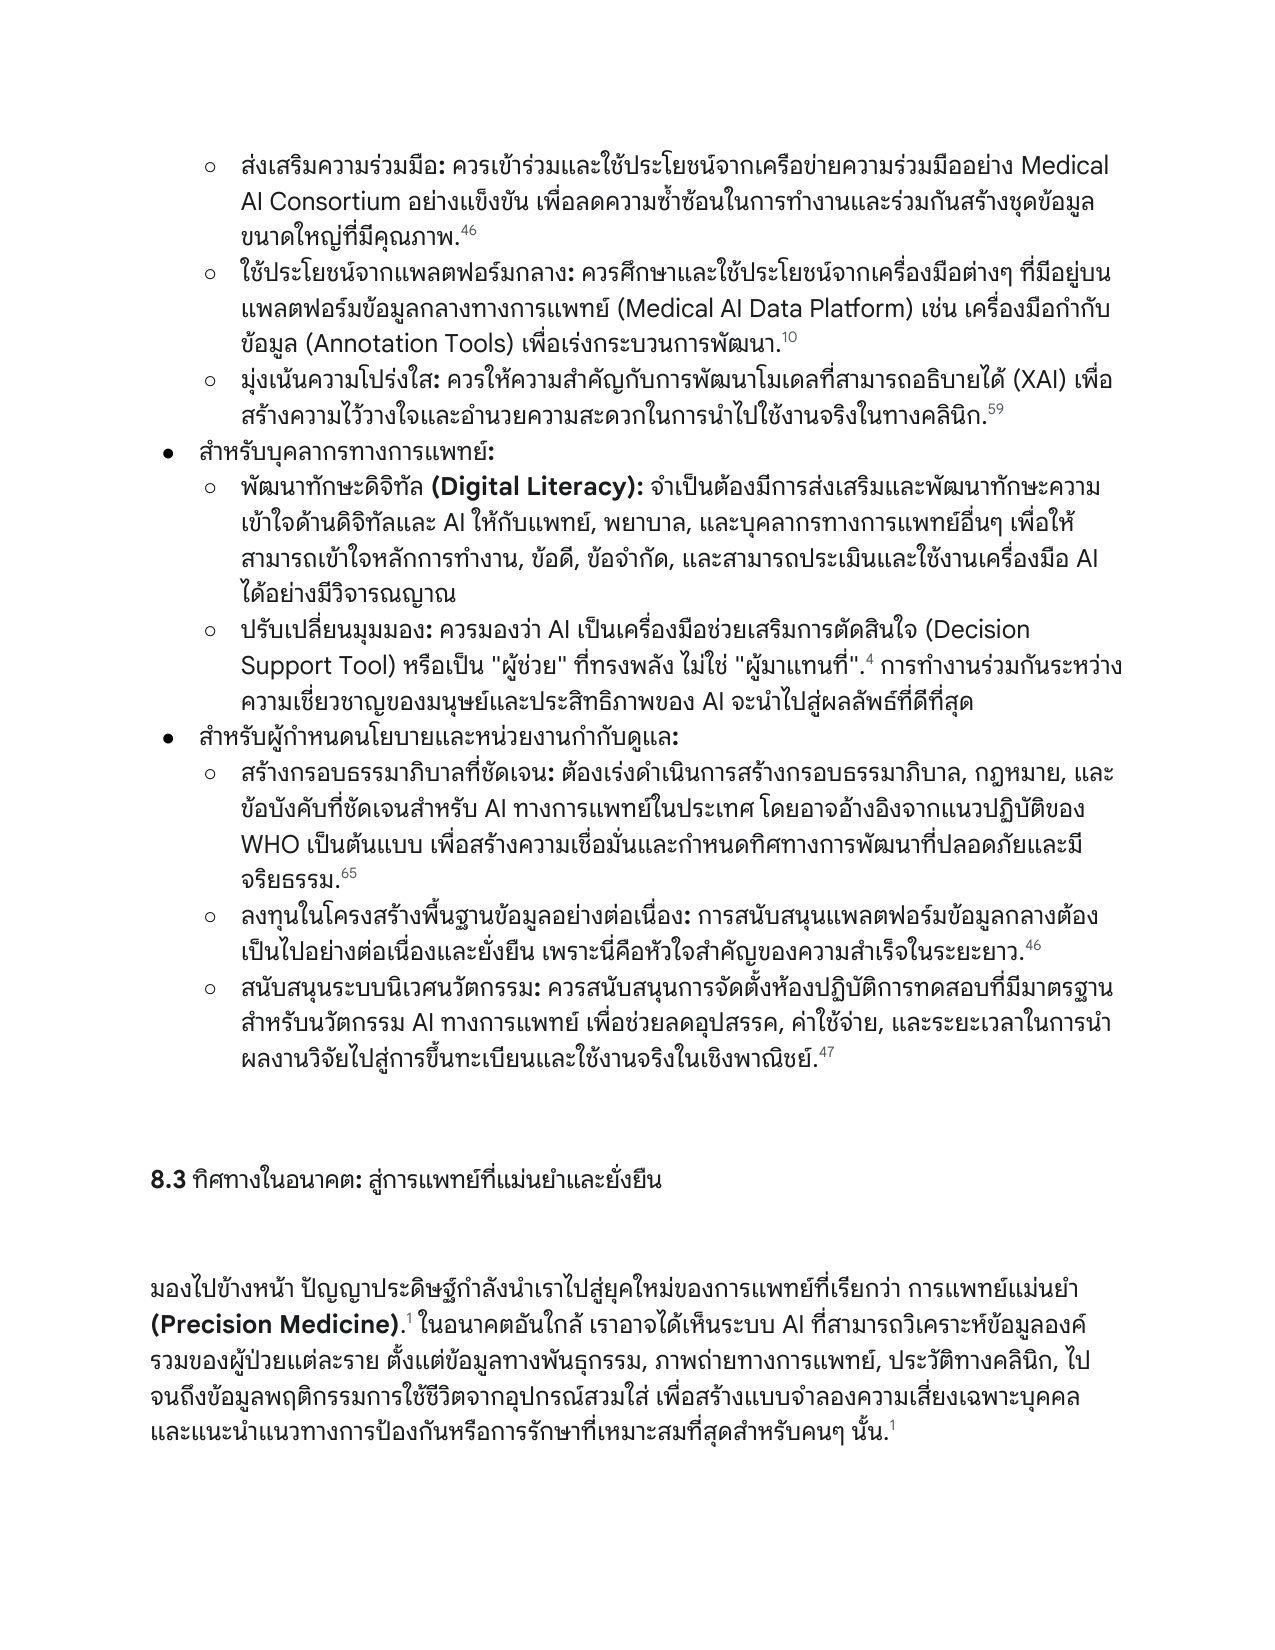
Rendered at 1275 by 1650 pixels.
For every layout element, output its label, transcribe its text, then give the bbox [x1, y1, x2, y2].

text มองไปข้างหน้า ปัญญาประดิษฐ์กำลังนำเราไปสู่ยุคใหม่ของการแพทย์ที่เรียกว่า การแพทย์แม่นยำ (Precision Medicine).1 ในอนาคตอันใกล้ เราอาจได้เห็นระบบ AI ที่สามารถวิเคราะห์ข้อมูลองค์รวมของผู้ป่วยแต่ละราย ตั้งแต่ข้อมูลทางพันธุกรรม, ภาพถ่ายทางการแพทย์, ประวัติทางคลินิก, ไปจนถึงข้อมูลพฤติกรรมการใช้ชีวิตจากอุปกรณ์สวมใส่ เพื่อสร้างแบบจำลองความเสี่ยงเฉพาะบุคคล และแนะนำแนวทางการป้องกันหรือการรักษาที่เหมาะสมที่สุดสำหรับคนๆ นั้น.1 [150, 1274, 1125, 1448]
subtitle 8.3 ทิศทางในอนาคต: สู่การแพทย์ที่แม่นยำและยั่งยืน [150, 1165, 1125, 1196]
list มุ่งเน้นความโปร่งใส: ควรให้ความสำคัญกับการพัฒนาโมเดลที่สามารถอธิบายได้ (XAI) เพื่อสร้างความไว้วางใจและอำนวยความสะดวกในการนำไปใช้งานจริงในทางคลินิก.59 [203, 364, 1125, 431]
list ลงทุนในโครงสร้างพื้นฐานข้อมูลอย่างต่อเนื่อง: การสนับสนุนแพลตฟอร์มข้อมูลกลางต้องเป็นไปอย่างต่อเนื่องและยั่งยืน เพราะนี่คือหัวใจสำคัญของความสำเร็จในระยะยาว.46 [203, 900, 1125, 967]
list สำหรับบุคลากรทางการแพทย์: [161, 436, 1125, 467]
list ใช้ประโยชน์จากแพลตฟอร์มกลาง: ควรศึกษาและใช้ประโยชน์จากเครื่องมือต่างๆ ที่มีอยู่บนแพลตฟอร์มข้อมูลกลางทางการแพทย์ (Medical AI Data Platform) เช่น เครื่องมือกำกับข้อมูล (Annotation Tools) เพื่อเร่งกระบวนการพัฒนา.10 [203, 257, 1125, 360]
list สำหรับผู้กำหนดนโยบายและหน่วยงานกำกับดูแล: [161, 722, 1125, 753]
list ส่งเสริมความร่วมมือ: ควรเข้าร่วมและใช้ประโยชน์จากเครือข่ายความร่วมมืออย่าง Medical AI Consortium อย่างแข็งขัน เพื่อลดความซ้ำซ้อนในการทำงานและร่วมกันสร้างชุดข้อมูลขนาดใหญ่ที่มีคุณภาพ.46 [203, 150, 1125, 253]
list สร้างกรอบธรรมาภิบาลที่ชัดเจน: ต้องเร่งดำเนินการสร้างกรอบธรรมาภิบาล, กฎหมาย, และข้อบังคับที่ชัดเจนสำหรับ AI ทางการแพทย์ในประเทศ โดยอาจอ้างอิงจากแนวปฏิบัติของ WHO เป็นต้นแบบ เพื่อสร้างความเชื่อมั่นและกำหนดทิศทางการพัฒนาที่ปลอดภัยและมีจริยธรรม.65 [203, 757, 1125, 896]
list พัฒนาทักษะดิจิทัล (Digital Literacy): จำเป็นต้องมีการส่งเสริมและพัฒนาทักษะความเข้าใจด้านดิจิทัลและ AI ให้กับแพทย์, พยาบาล, และบุคลากรทางการแพทย์อื่นๆ เพื่อให้สามารถเข้าใจหลักการทำงาน, ข้อดี, ข้อจำกัด, และสามารถประเมินและใช้งานเครื่องมือ AI ได้อย่างมีวิจารณญาณ [203, 472, 1125, 610]
list สนับสนุนระบบนิเวศนวัตกรรม: ควรสนับสนุนการจัดตั้งห้องปฏิบัติการทดสอบที่มีมาตรฐานสำหรับนวัตกรรม AI ทางการแพทย์ เพื่อช่วยลดอุปสรรค, ค่าใช้จ่าย, และระยะเวลาในการนำผลงานวิจัยไปสู่การขึ้นทะเบียนและใช้งานจริงในเชิงพาณิชย์.47 [203, 972, 1125, 1074]
list ปรับเปลี่ยนมุมมอง: ควรมองว่า AI เป็นเครื่องมือช่วยเสริมการตัดสินใจ (Decision Support Tool) หรือเป็น "ผู้ช่วย" ที่ทรงพลัง ไม่ใช่ "ผู้มาแทนที่".4 การทำงานร่วมกันระหว่างความเชี่ยวชาญของมนุษย์และประสิทธิภาพของ AI จะนำไปสู่ผลลัพธ์ที่ดีที่สุด [203, 614, 1125, 717]
